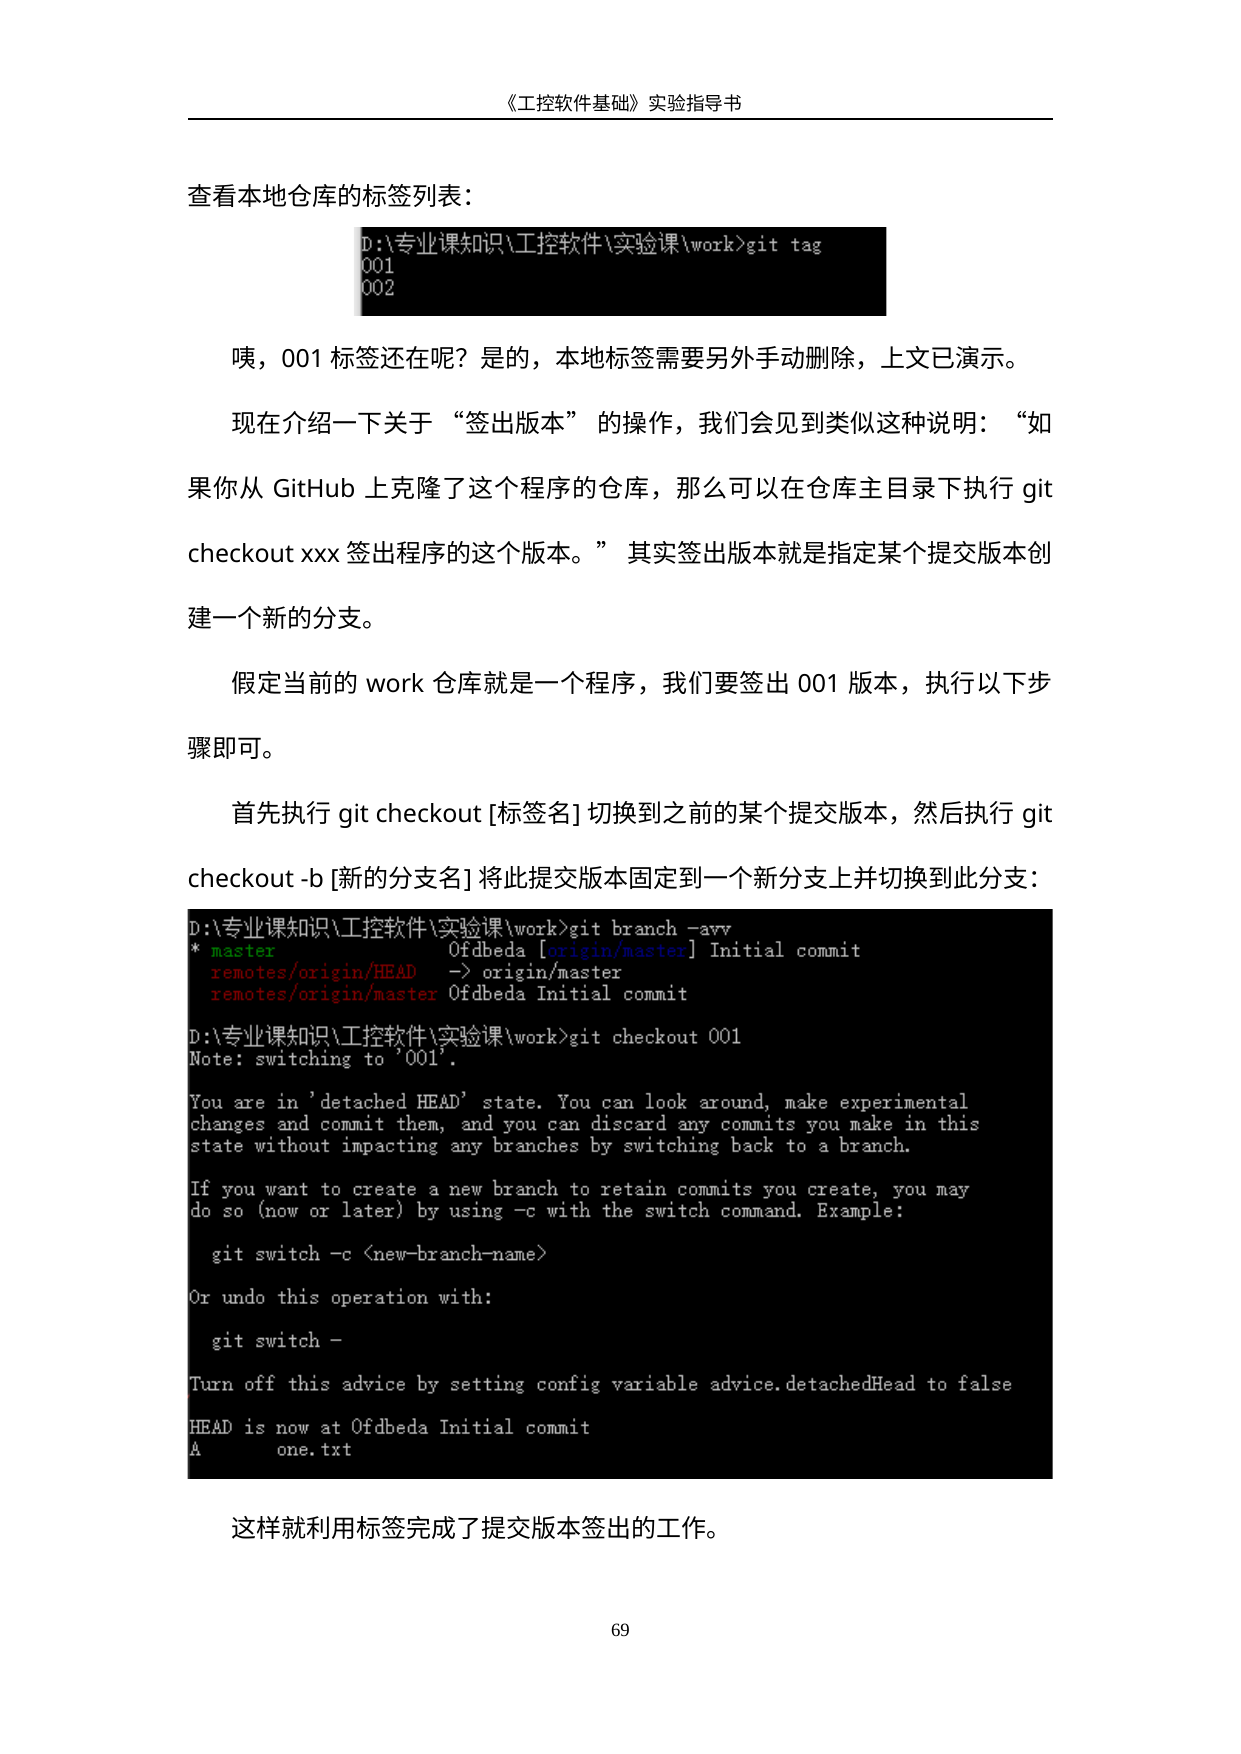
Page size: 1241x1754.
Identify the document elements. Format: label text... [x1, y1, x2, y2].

text 假定当前的 work 仓库就是一个程序，我们要签出 001 版本，执行以下步骤即可。 [187, 649, 1053, 779]
text 首先执行 git checkout [标签名] 切换到之前的某个提交版本，然后执行 git checkout -b [新的分支名] 将此提交版本固定到一个新分支上并切换到此分支： [187, 779, 1053, 909]
text 这样就利用标签完成了提交版本签出的工作。 [187, 1494, 1053, 1559]
text 咦，001 标签还在呢？是的，本地标签需要另外手动删除，上文已演示。 [187, 324, 1053, 389]
text 现在介绍一下关于 “签出版本” 的操作，我们会见到类似这种说明：“如果你从 GitHub 上克隆了这个程序的仓库，那么可以在仓库主目录下执行 git checkout xxx 签出程序的这个版本。” 其实签出版本就是指定某个提交版本创建一个新的分支。 [187, 389, 1053, 649]
text 查看本地仓库的标签列表： [187, 162, 1053, 227]
picture [353, 227, 887, 316]
picture [187, 909, 1053, 1479]
